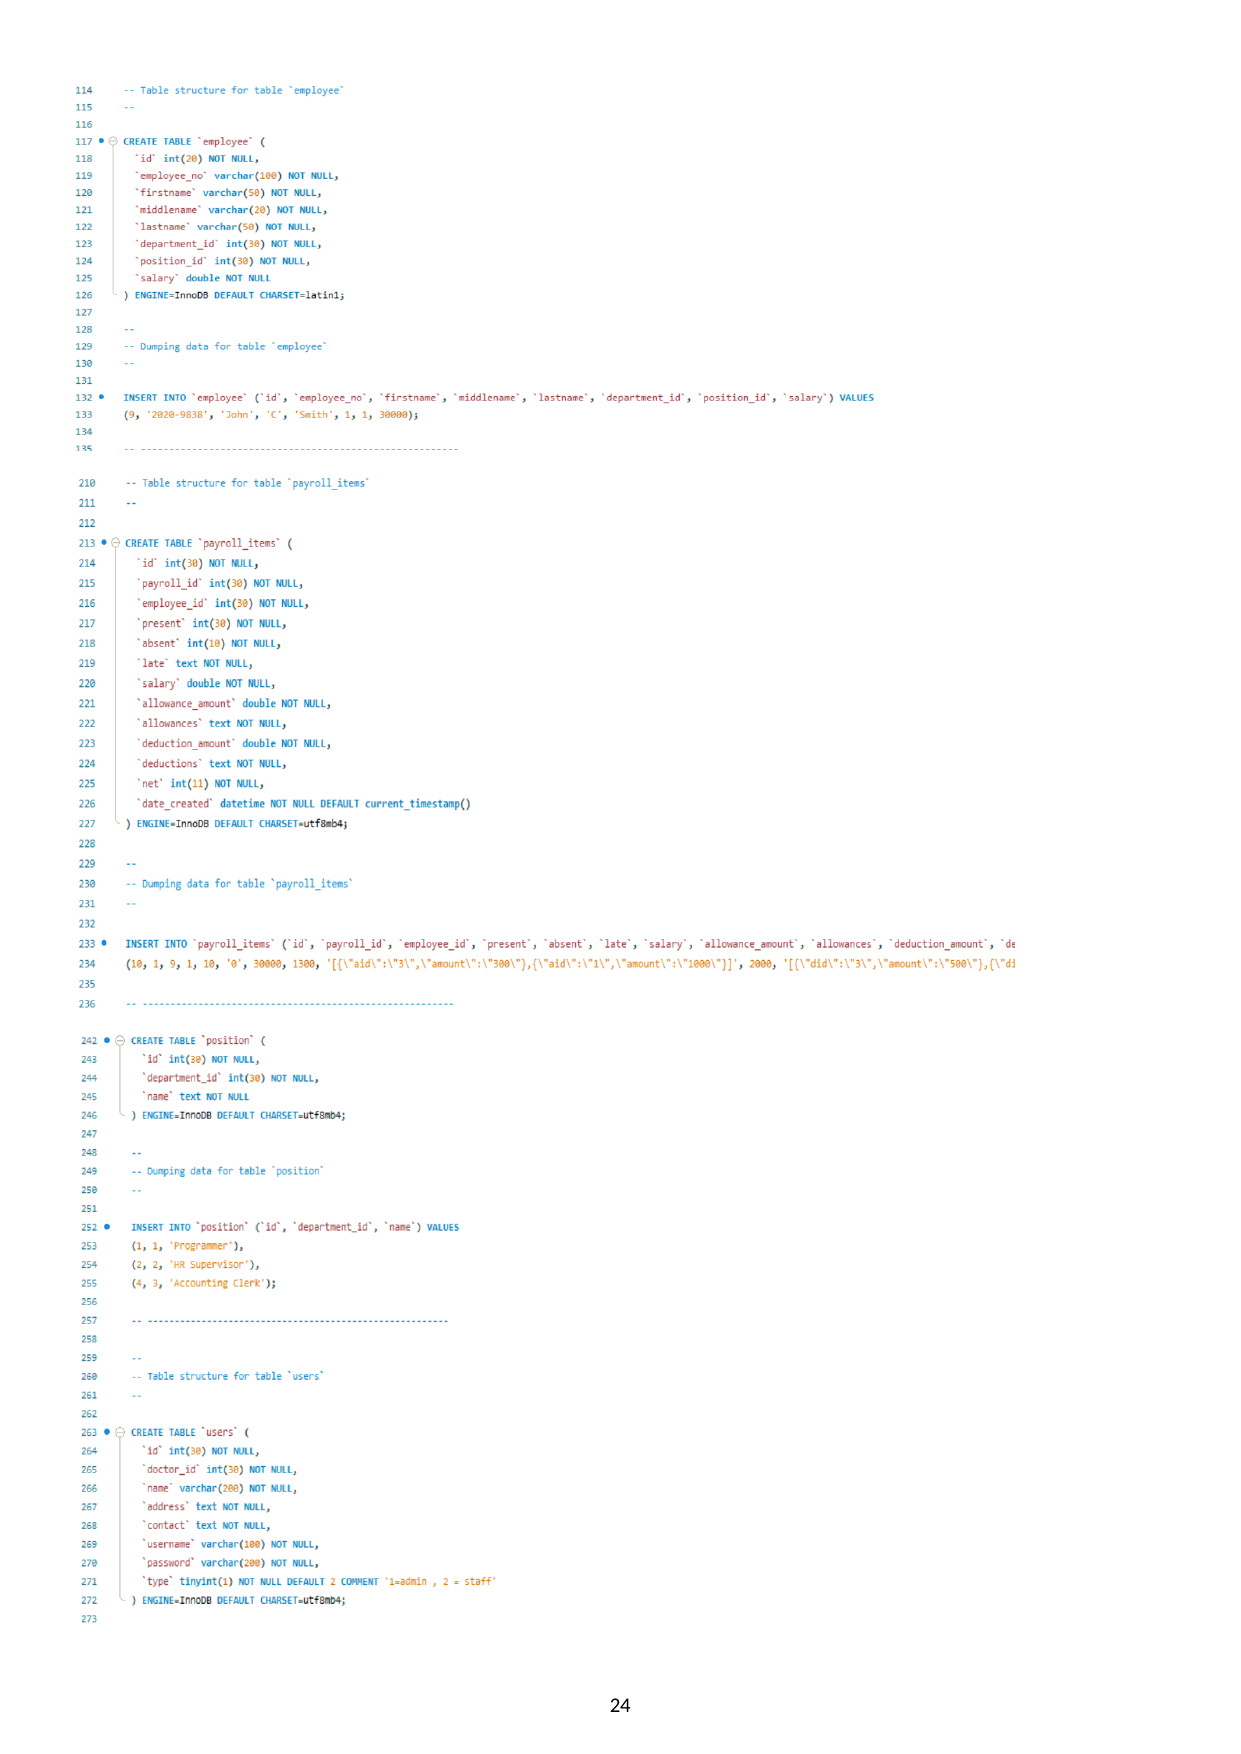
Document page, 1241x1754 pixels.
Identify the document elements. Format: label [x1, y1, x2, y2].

picture [75, 473, 1016, 1013]
picture [75, 1035, 1127, 1626]
picture [75, 83, 1016, 451]
